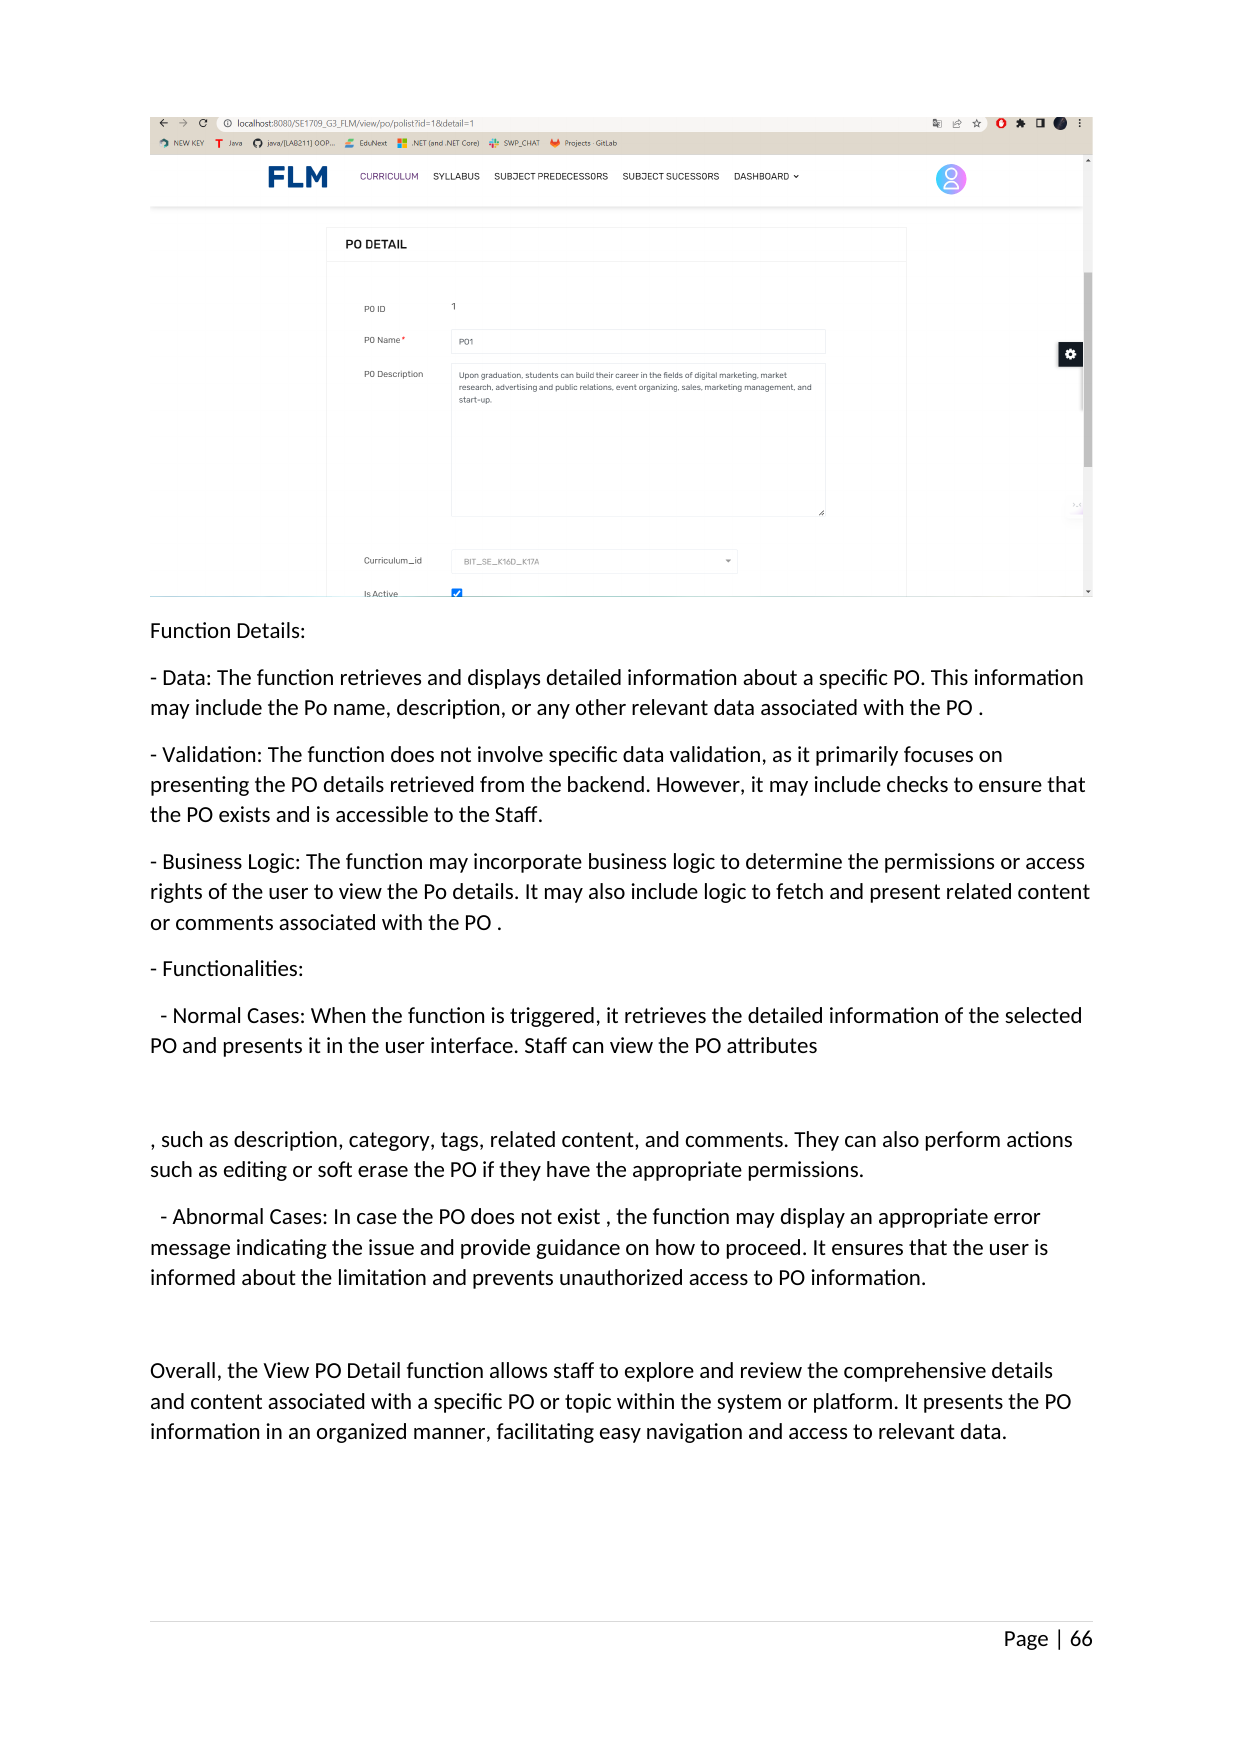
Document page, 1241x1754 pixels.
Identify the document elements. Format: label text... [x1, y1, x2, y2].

text - Business Logic: The function may incorporate business logic to determine the permissions or access rights of the user to view the Po details. It may also include logic to fetch and present related content or comments associated with the PO . [150, 847, 1093, 936]
picture [150, 117, 1093, 597]
text , such as description, category, tags, related content, and comments. They can also perform actions such as editing or soft erase the PO if they have the appropriate permissions. [150, 1125, 1093, 1183]
text - Abnormal Cases: In case the PO does not exist , the function may display an appropriate error message indicating the issue and provide guidance on how to proceed. It ensures that the user is informed about the limitation and prevents unauthorized access to PO information. [150, 1202, 1093, 1291]
text Function Details: [150, 616, 1093, 644]
text - Validation: The function does not involve specific data validation, as it primarily focuses on presenting the PO details retrieved from the backend. However, it may include checks to ensure that the PO exists and is accessible to the Staff. [150, 740, 1093, 828]
text Overall, the View PO Detail function allows staff to explore and review the comprehensive details and content associated with a specific PO or topic within the system or platform. It presents the PO information in an organized manner, facilitating easy navigation and access to relevant data. [150, 1357, 1093, 1445]
text - Data: The function retrieves and displays detailed information about a specific PO. This information may include the Po name, description, or any other relevant data associated with the PO . [150, 663, 1093, 721]
text - Normal Cases: When the function is triggered, it retrieves the detailed information of the selected PO and presents it in the user interface. Staff can view the PO attributes [150, 1001, 1093, 1059]
text - Functionalities: [150, 954, 1093, 982]
